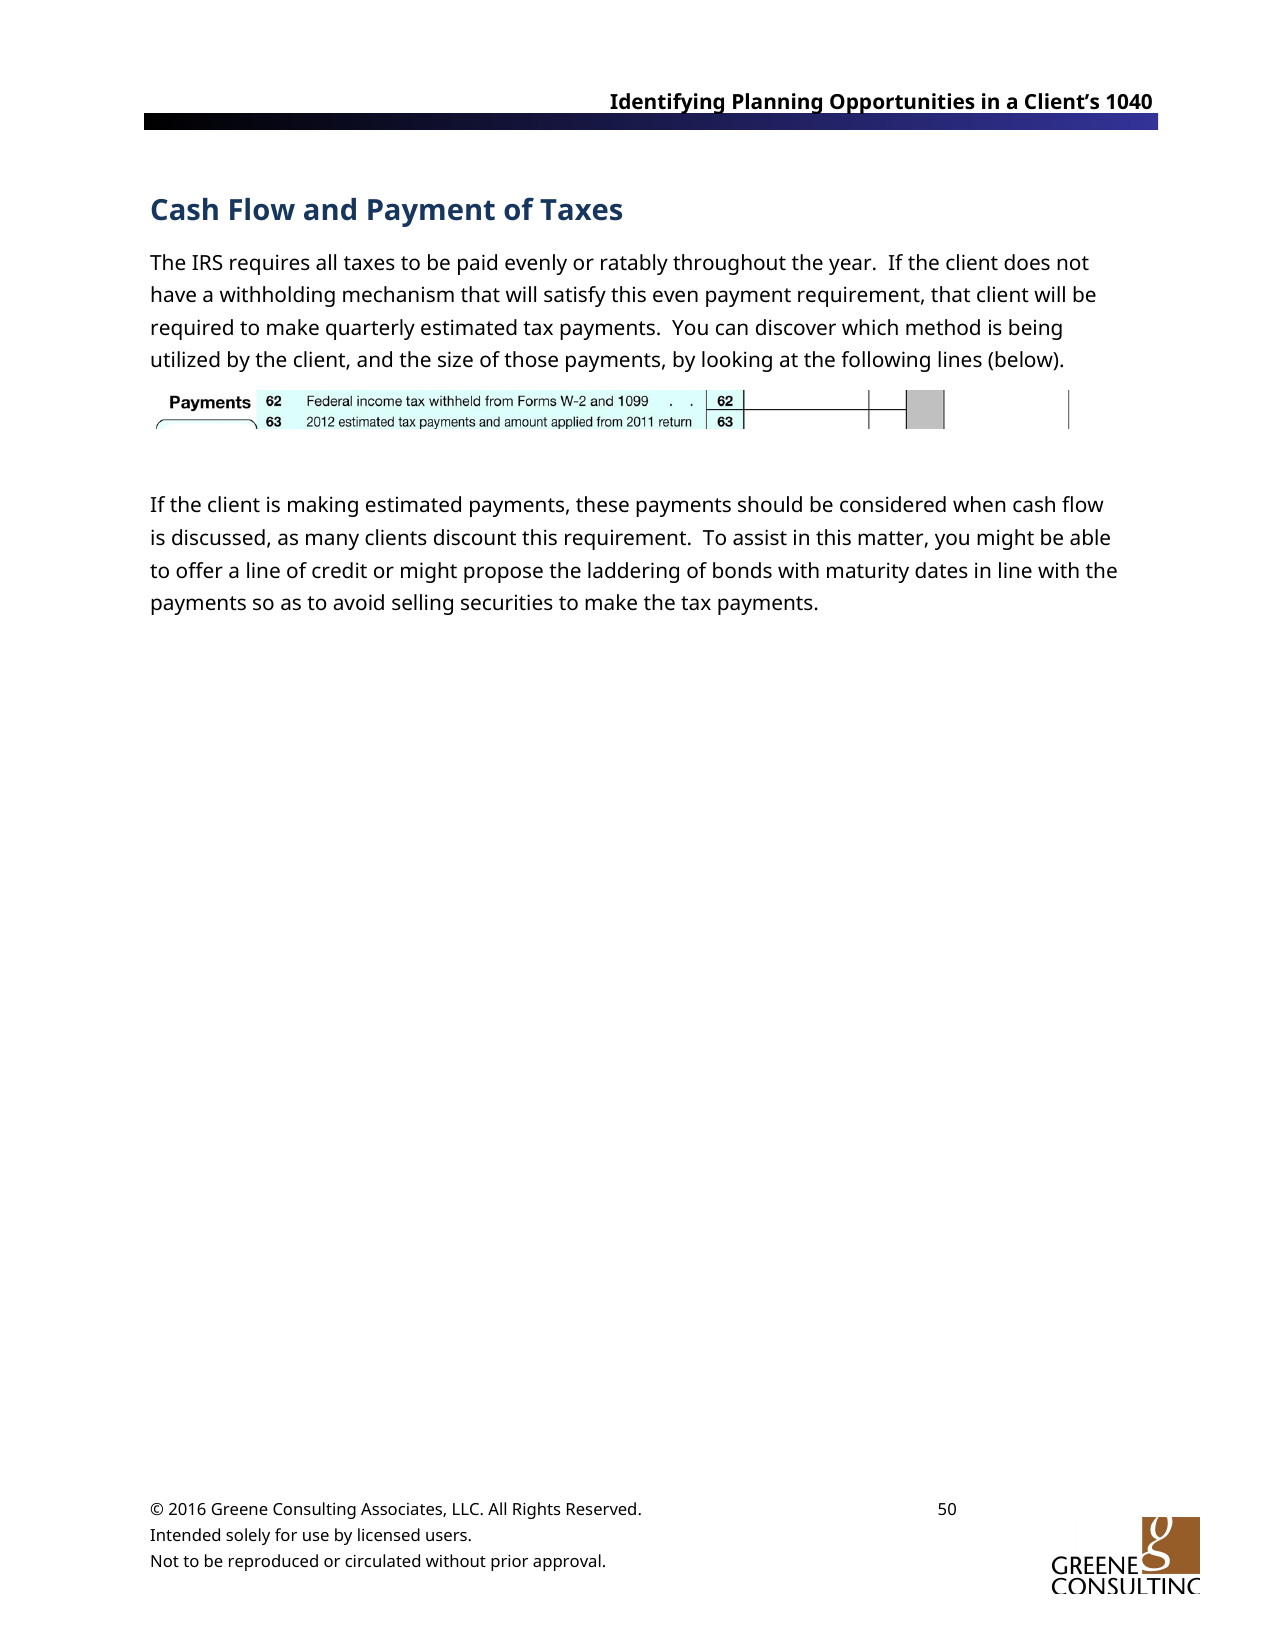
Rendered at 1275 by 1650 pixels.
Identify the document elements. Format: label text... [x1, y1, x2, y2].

text The IRS requires all taxes to be paid evenly or ratably throughout the year. If the client does not have a withholding mechanism that will satisfy this even payment requirement, that client will be required to make quarterly estimated tax payments. You can discover which method is being utilized by the client, and the size of those payments, by looking at the following lines (below). [150, 248, 1125, 374]
subtitle Cash Flow and Payment of Taxes [150, 189, 1125, 229]
picture [1050, 1517, 1200, 1593]
text If the client is making estimated payments, these payments should be considered when cash flow is discussed, as many clients discount this requirement. To assist in this matter, you might be able to offer a line of credit or might propose the laddering of bonds with maturity dates in line with the payments so as to avoid selling securities to make the tax payments. [150, 491, 1125, 617]
picture [150, 390, 1125, 429]
